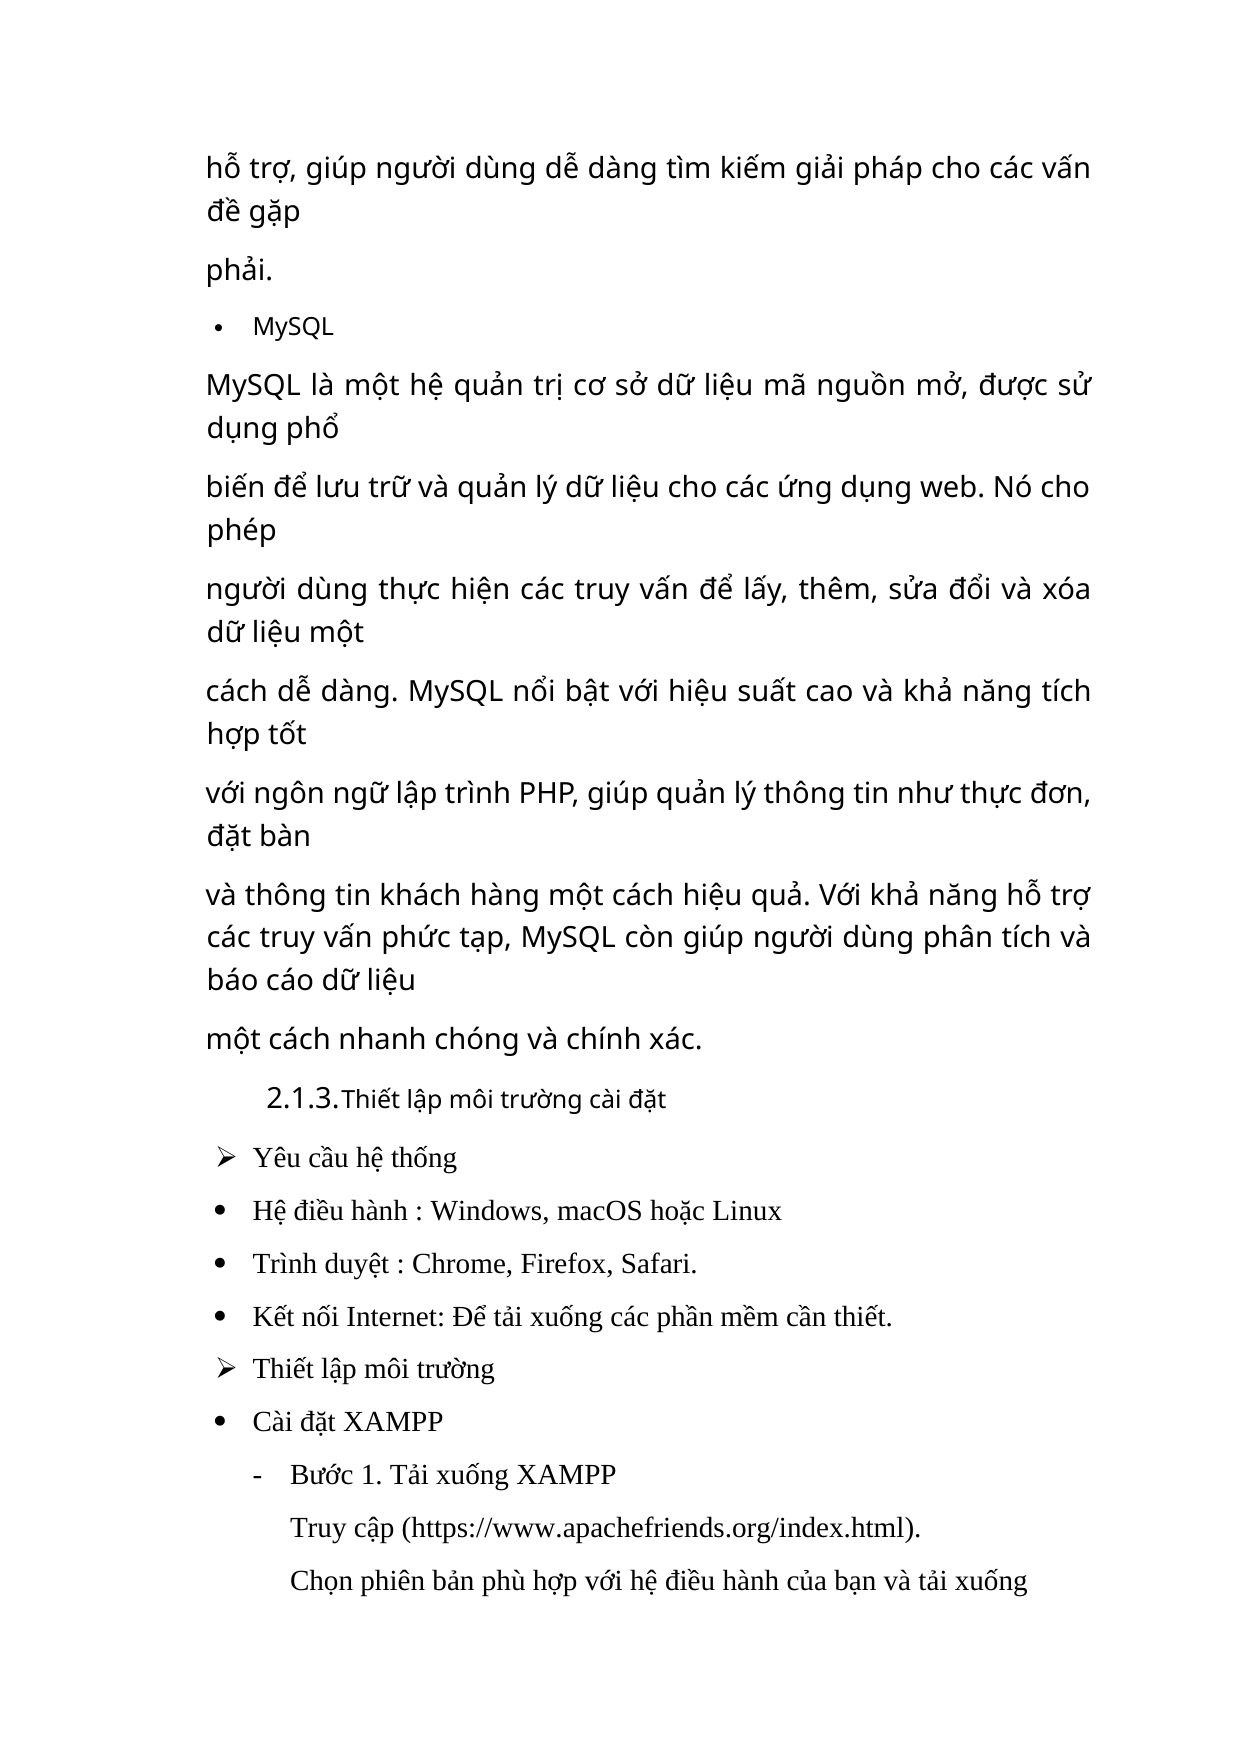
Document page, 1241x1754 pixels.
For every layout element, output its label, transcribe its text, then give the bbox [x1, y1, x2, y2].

text hỗ trợ, giúp người dùng dễ dàng tìm kiếm giải pháp cho các vấn đề gặp [205, 148, 1092, 230]
text biến để lưu trữ và quản lý dữ liệu cho các ứng dụng web. Nó cho phép [205, 466, 1092, 549]
list Yêu cầu hệ thống [215, 1140, 1092, 1173]
text cách dễ dàng. MySQL nổi bật với hiệu suất cao và khả năng tích hợp tốt [205, 670, 1092, 753]
list Bước 1. Tải xuống XAMPP [252, 1457, 1092, 1491]
text và thông tin khách hàng một cách hiệu quả. Với khả năng hỗ trợ các truy vấn phức tạp, MySQL còn giúp người dùng phân tích và báo cáo dữ liệu [205, 874, 1092, 999]
list Hệ điều hành : Windows, macOS hoặc Linux [215, 1193, 1092, 1226]
list MySQL [215, 309, 1092, 343]
text phải. [205, 249, 1092, 289]
list Thiết lập môi trường cài đặt [266, 1078, 1092, 1117]
text Truy cập (https://www.apachefriends.org/index.html). [290, 1510, 1092, 1544]
text MySQL là một hệ quản trị cơ sở dữ liệu mã nguồn mở, được sử dụng phổ [205, 364, 1092, 447]
text một cách nhanh chóng và chính xác. [205, 1018, 1092, 1058]
list Thiết lập môi trường [215, 1352, 1092, 1385]
text Chọn phiên bản phù hợp với hệ điều hành của bạn và tải xuống [290, 1563, 1092, 1597]
list Trình duyệt : Chrome, Firefox, Safari. [215, 1246, 1092, 1279]
list Cài đặt XAMPP [215, 1404, 1092, 1438]
text với ngôn ngữ lập trình PHP, giúp quản lý thông tin như thực đơn, đặt bàn [205, 772, 1092, 854]
list Kết nối Internet: Để tải xuống các phần mềm cần thiết. [215, 1299, 1092, 1332]
text người dùng thực hiện các truy vấn để lấy, thêm, sửa đổi và xóa dữ liệu một [205, 568, 1092, 651]
